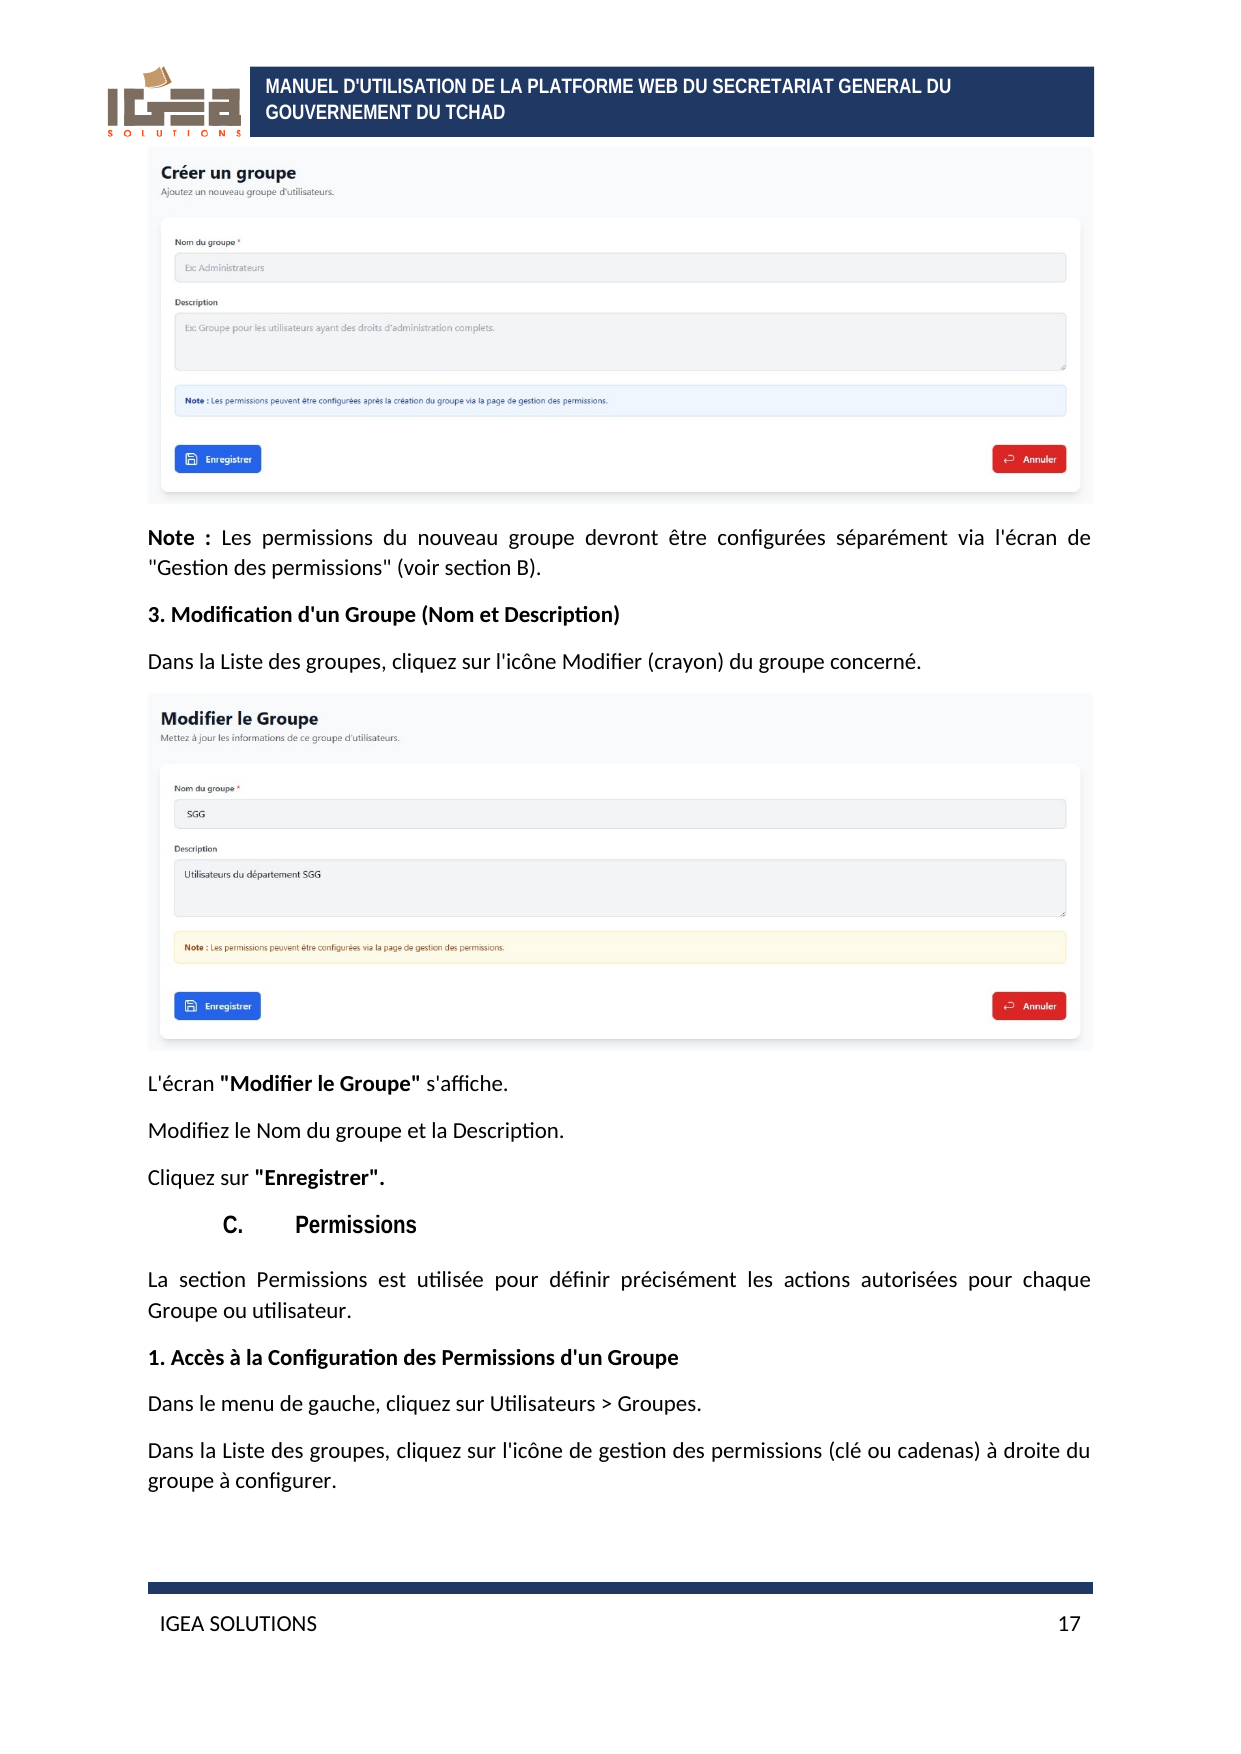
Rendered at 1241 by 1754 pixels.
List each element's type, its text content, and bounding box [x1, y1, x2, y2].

text Cliquez sur "Enregistrer". [148, 1163, 1093, 1191]
picture [107, 66, 241, 137]
text Modifiez le Nom du groupe et la Description. [148, 1116, 1093, 1144]
text Note : Les permissions du nouveau groupe devront être configurées séparément via l'écran de "Gestion des permissions" (voir section B). [148, 523, 1093, 581]
text La section Permissions est utilisée pour définir précisément les actions autorisées pour chaque Groupe ou utilisateur. [148, 1266, 1093, 1324]
text L'écran "Modifier le Groupe" s'affiche. [148, 1069, 1093, 1097]
picture [147, 147, 1093, 504]
text 1. Accès à la Configuration des Permissions d'un Groupe [148, 1343, 1093, 1371]
text 3. Modification d'un Groupe (Nom et Description) [148, 600, 1093, 628]
subtitle Permissions [223, 1210, 1093, 1238]
text Dans la Liste des groupes, cliquez sur l'icône de gestion des permissions (clé ou cadenas) à droite du groupe à configurer. [148, 1436, 1093, 1495]
text Dans la Liste des groupes, cliquez sur l'icône Modifier (crayon) du groupe concerné. [148, 647, 1093, 675]
text Dans le menu de gauche, cliquez sur Utilisateurs > Groupes. [148, 1389, 1093, 1418]
picture [147, 693, 1093, 1051]
